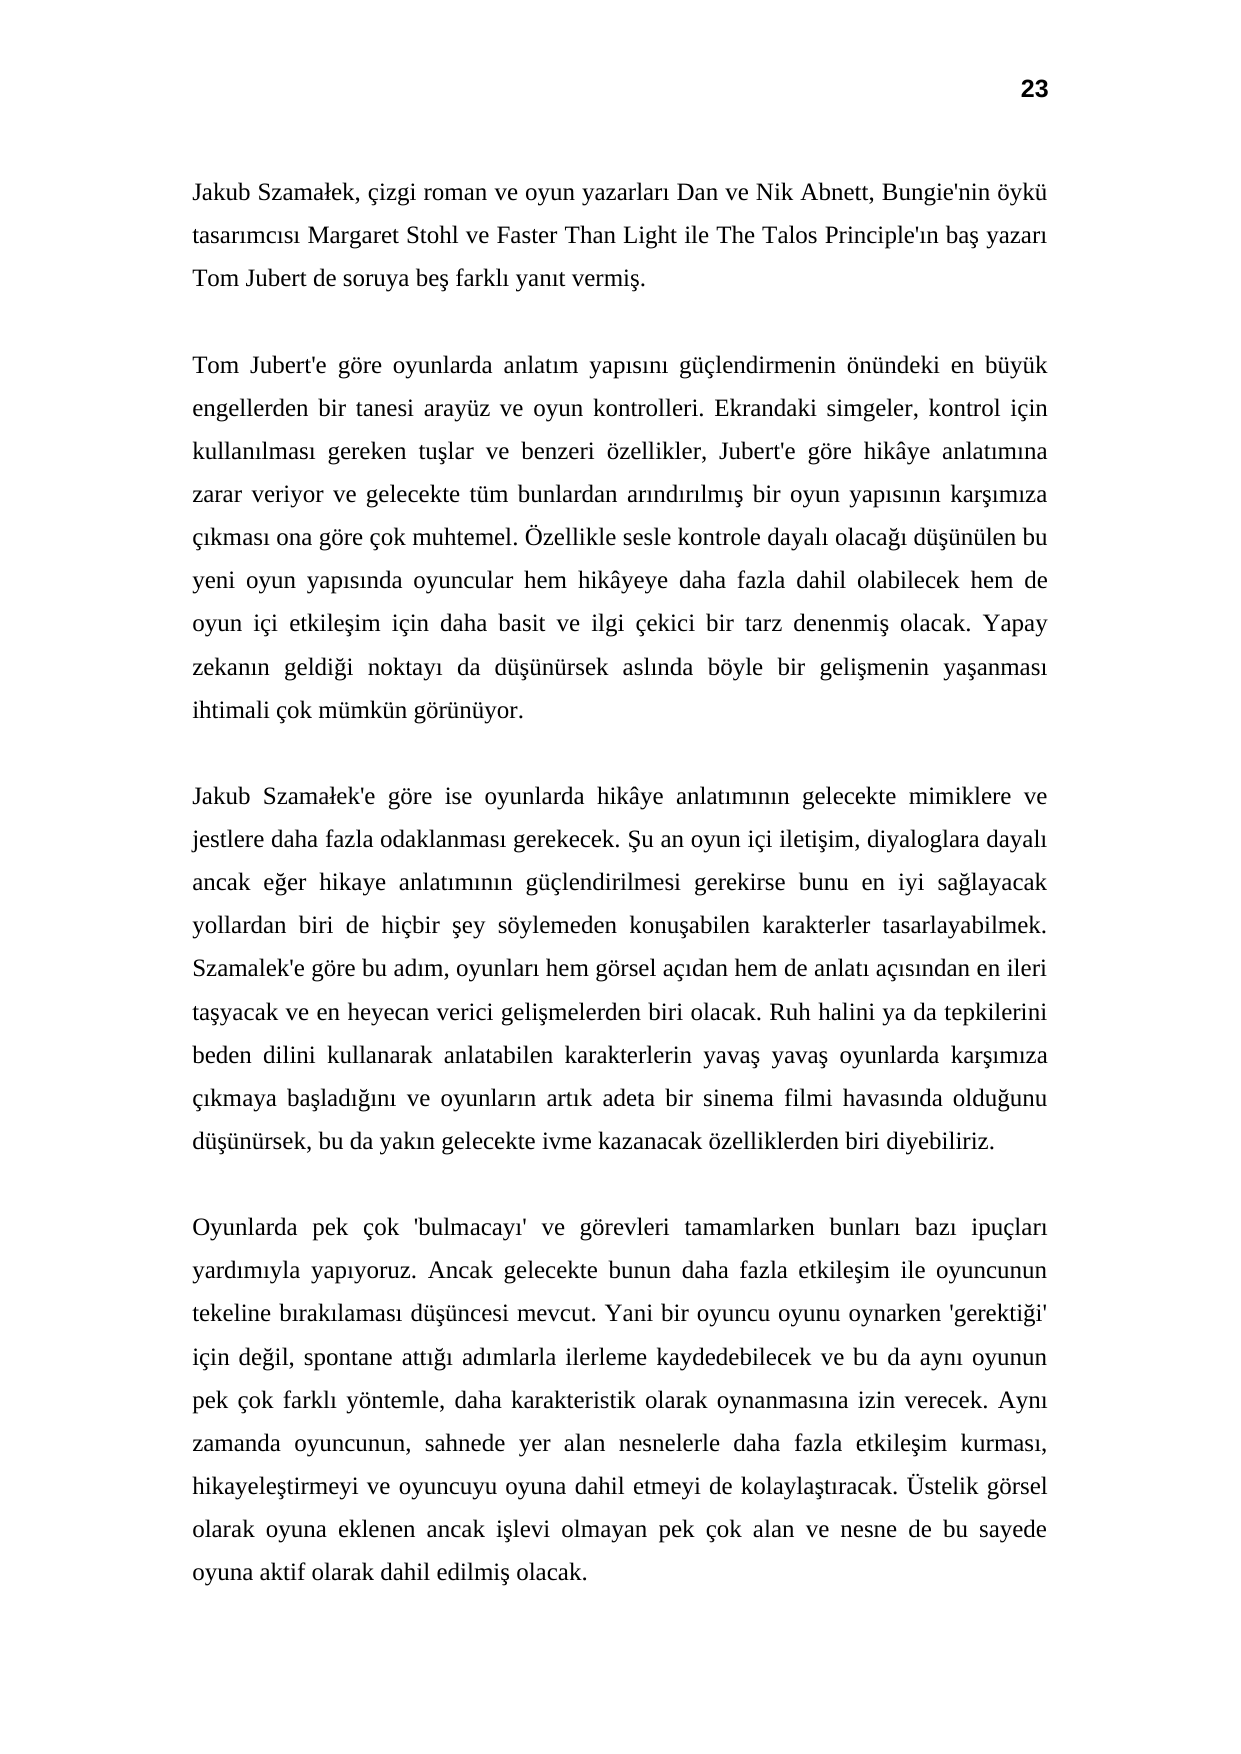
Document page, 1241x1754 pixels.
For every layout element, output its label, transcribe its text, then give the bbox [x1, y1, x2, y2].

text Oyunlarda pek çok 'bulmacayı' ve görevleri tamamlarken bunları bazı ipuçları yardımıyla yapıyoruz. Ancak gelecekte bunun daha fazla etkileşim ile oyuncunun tekeline bırakılaması düşüncesi mevcut. Yani bir oyuncu oyunu oynarken 'gerektiği' için değil, spontane attığı adımlarla ilerleme kaydedebilecek ve bu da aynı oyunun pek çok farklı yöntemle, daha karakteristik olarak oynanmasına izin verecek. Aynı zamanda oyuncunun, sahnede yer alan nesnelerle daha fazla etkileşim kurması, hikayeleştirmeyi ve oyuncuyu oyuna dahil etmeyi de kolaylaştıracak. Üstelik görsel olarak oyuna eklenen ancak işlevi olmayan pek çok alan ve nesne de bu sayede oyuna aktif olarak dahil edilmiş olacak. [192, 1212, 1048, 1586]
text Jakub Szamałek'e göre ise oyunlarda hikâye anlatımının gelecekte mimiklere ve jestlere daha fazla odaklanması gerekecek. Şu an oyun içi iletişim, diyaloglara dayalı ancak eğer hikaye anlatımının güçlendirilmesi gerekirse bunu en iyi sağlayacak yollardan biri de hiçbir şey söylemeden konuşabilen karakterler tasarlayabilmek. Szamalek'e göre bu adım, oyunları hem görsel açıdan hem de anlatı açısından en ileri taşyacak ve en heyecan verici gelişmelerden biri olacak. Ruh halini ya da tepkilerini beden dilini kullanarak anlatabilen karakterlerin yavaş yavaş oyunlarda karşımıza çıkmaya başladığını ve oyunların artık adeta bir sinema filmi havasında olduğunu düşünürsek, bu da yakın gelecekte ivme kazanacak özelliklerden biri diyebiliriz. [192, 781, 1048, 1155]
text Tom Jubert'e göre oyunlarda anlatım yapısını güçlendirmenin önündeki en büyük engellerden bir tanesi arayüz ve oyun kontrolleri. Ekrandaki simgeler, kontrol için kullanılması gereken tuşlar ve benzeri özellikler, Jubert'e göre hikâye anlatımına zarar veriyor ve gelecekte tüm bunlardan arındırılmış bir oyun yapısının karşımıza çıkması ona göre çok muhtemel. Özellikle sesle kontrole dayalı olacağı düşünülen bu yeni oyun yapısında oyuncular hem hikâyeye daha fazla dahil olabilecek hem de oyun içi etkileşim için daha basit ve ilgi çekici bir tarz denenmiş olacak. Yapay zekanın geldiği noktayı da düşünürsek aslında böyle bir gelişmenin yaşanması ihtimali çok mümkün görünüyor. [192, 350, 1048, 723]
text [192, 177, 1048, 292]
